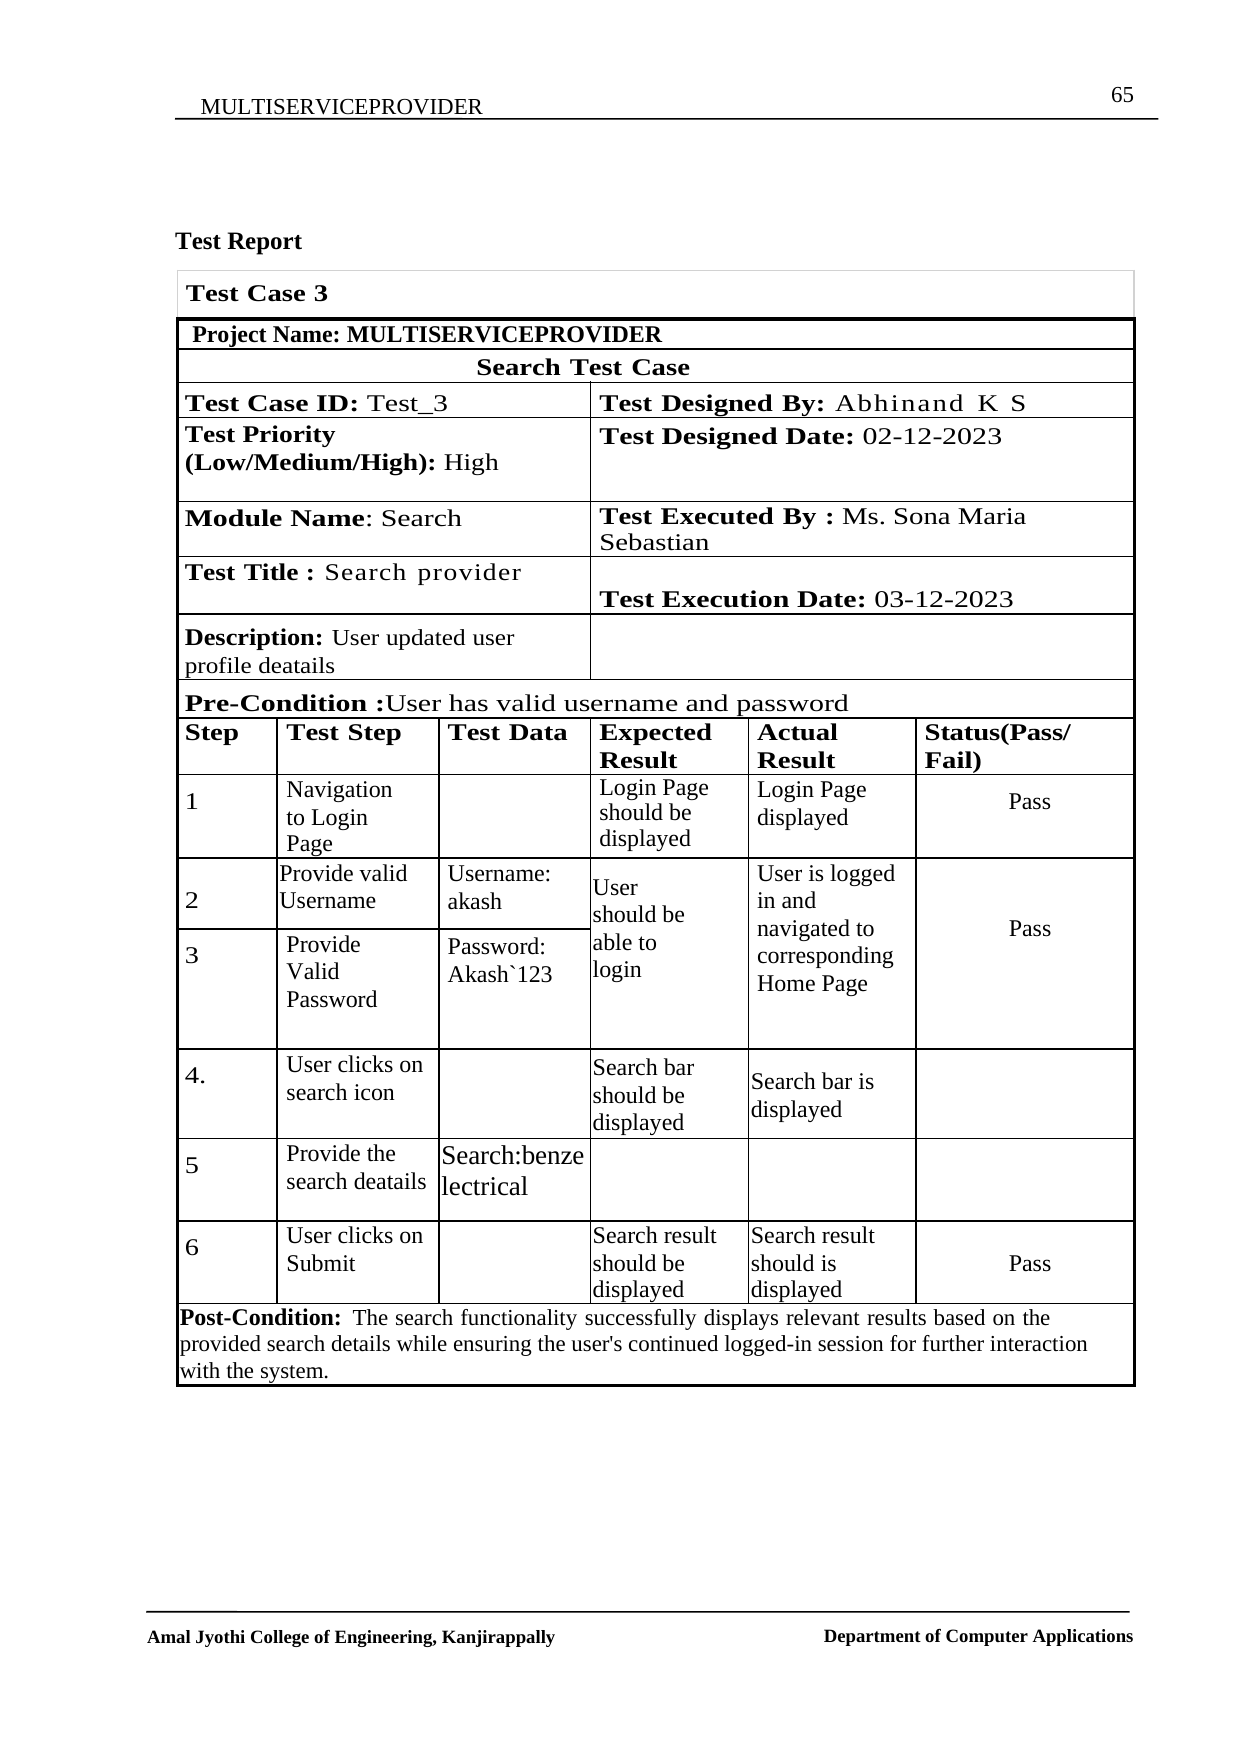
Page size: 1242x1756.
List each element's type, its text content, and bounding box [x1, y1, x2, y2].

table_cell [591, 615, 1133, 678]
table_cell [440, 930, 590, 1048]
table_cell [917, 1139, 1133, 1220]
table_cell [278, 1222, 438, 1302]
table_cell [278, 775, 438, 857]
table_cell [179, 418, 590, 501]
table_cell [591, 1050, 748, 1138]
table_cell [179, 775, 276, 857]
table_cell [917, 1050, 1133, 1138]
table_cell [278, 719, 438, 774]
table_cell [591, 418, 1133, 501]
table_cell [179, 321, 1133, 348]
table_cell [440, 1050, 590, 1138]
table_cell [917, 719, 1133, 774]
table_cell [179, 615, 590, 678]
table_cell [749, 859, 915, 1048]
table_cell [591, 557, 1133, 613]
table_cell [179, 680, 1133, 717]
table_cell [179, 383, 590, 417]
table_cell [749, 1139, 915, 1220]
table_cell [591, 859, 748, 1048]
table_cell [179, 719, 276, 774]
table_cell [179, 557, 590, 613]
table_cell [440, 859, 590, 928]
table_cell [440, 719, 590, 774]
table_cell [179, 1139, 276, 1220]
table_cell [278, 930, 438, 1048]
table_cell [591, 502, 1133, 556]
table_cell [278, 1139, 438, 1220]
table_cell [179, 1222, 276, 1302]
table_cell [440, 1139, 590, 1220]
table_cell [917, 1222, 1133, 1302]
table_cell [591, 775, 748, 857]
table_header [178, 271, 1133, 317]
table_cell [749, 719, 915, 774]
text Test Report [175, 226, 1175, 255]
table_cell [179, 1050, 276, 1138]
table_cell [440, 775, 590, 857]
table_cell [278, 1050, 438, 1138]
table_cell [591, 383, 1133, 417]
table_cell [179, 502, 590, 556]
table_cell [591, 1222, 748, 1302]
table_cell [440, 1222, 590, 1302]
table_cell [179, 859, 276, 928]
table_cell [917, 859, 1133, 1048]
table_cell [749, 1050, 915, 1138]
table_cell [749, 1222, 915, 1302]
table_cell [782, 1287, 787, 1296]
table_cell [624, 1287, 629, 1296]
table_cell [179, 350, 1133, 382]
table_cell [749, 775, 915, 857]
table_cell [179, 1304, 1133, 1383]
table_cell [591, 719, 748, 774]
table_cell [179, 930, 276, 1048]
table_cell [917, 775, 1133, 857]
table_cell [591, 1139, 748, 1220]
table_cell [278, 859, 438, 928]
